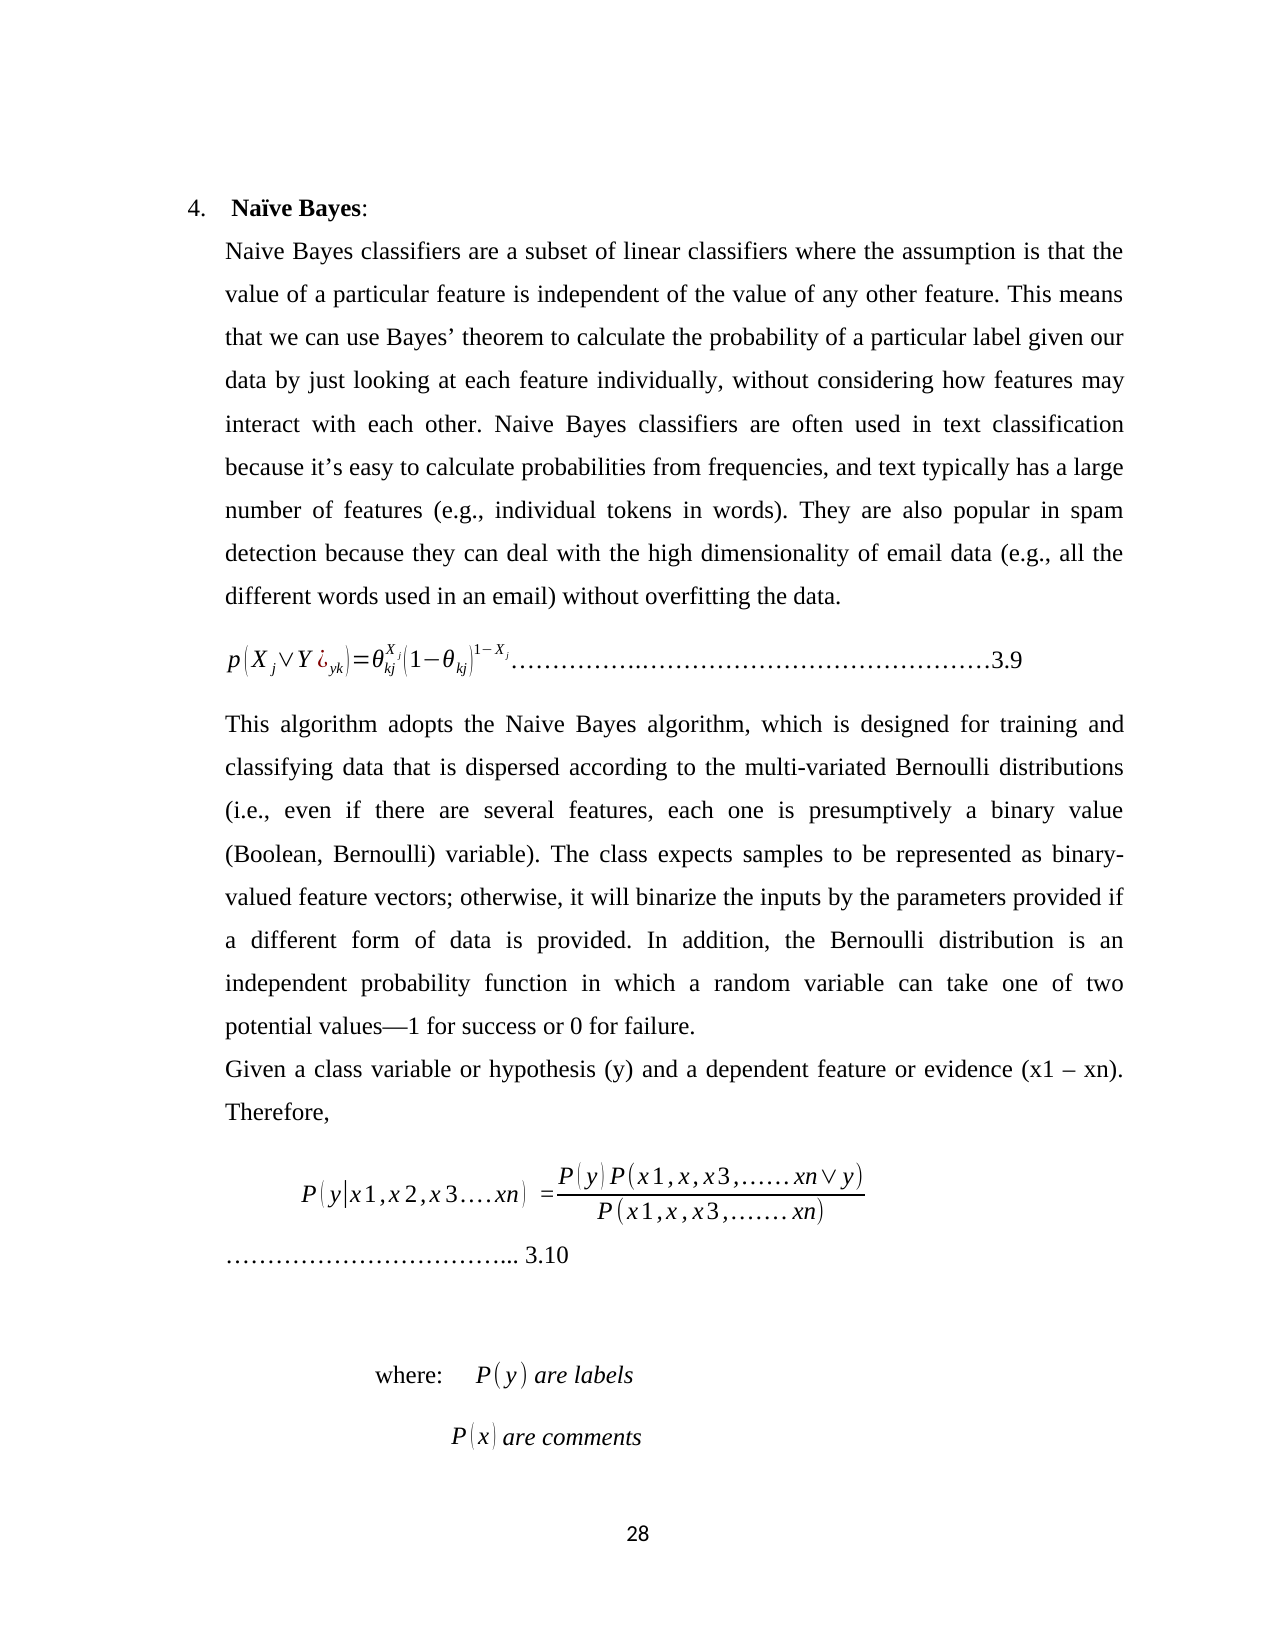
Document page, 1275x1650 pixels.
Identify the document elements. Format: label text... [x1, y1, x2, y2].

list Naive Bayes classifiers are a subset of linear classifiers where the assumption is that the value of a particular feature is independent of the value of any other feature. This means that we can use Bayes’ theorem to calculate the probability of a particular label given our data by just looking at each feature individually, without considering how features may interact with each other. Naive Bayes classifiers are often used in text classification because it’s easy to calculate probabilities from frequencies, and text typically has a large number of features (e.g., individual tokens in words). They are also popular in spam detection because they can deal with the high dimensionality of email data (e.g., all the different words used in an email) without overfitting the data. [225, 236, 1125, 610]
list Naïve Bayes: [187, 193, 1125, 222]
list Given a class variable or hypothesis (y) and a dependent feature or evidence (x1 – xn). Therefore, [225, 1054, 1125, 1126]
text …………….……………………………………3.9 [150, 641, 1125, 678]
text are comments [187, 1421, 1125, 1452]
list This algorithm adopts the Naive Bayes algorithm, which is designed for training and classifying data that is dispersed according to the multi-variated Bernoulli distributions (i.e., even if there are several features, each one is presumptively a binary value (Boolean, Bernoulli) variable). The class expects samples to be represented as binary-valued feature vectors; otherwise, it will binarize the inputs by the parameters provided if a different form of data is provided. In addition, the Bernoulli distribution is an independent probability function in which a random variable can take one of two potential values—1 for success or 0 for failure. [225, 709, 1125, 1040]
text where: are labels [187, 1360, 1125, 1390]
text = ……………………………... 3.10 [225, 1161, 1125, 1269]
